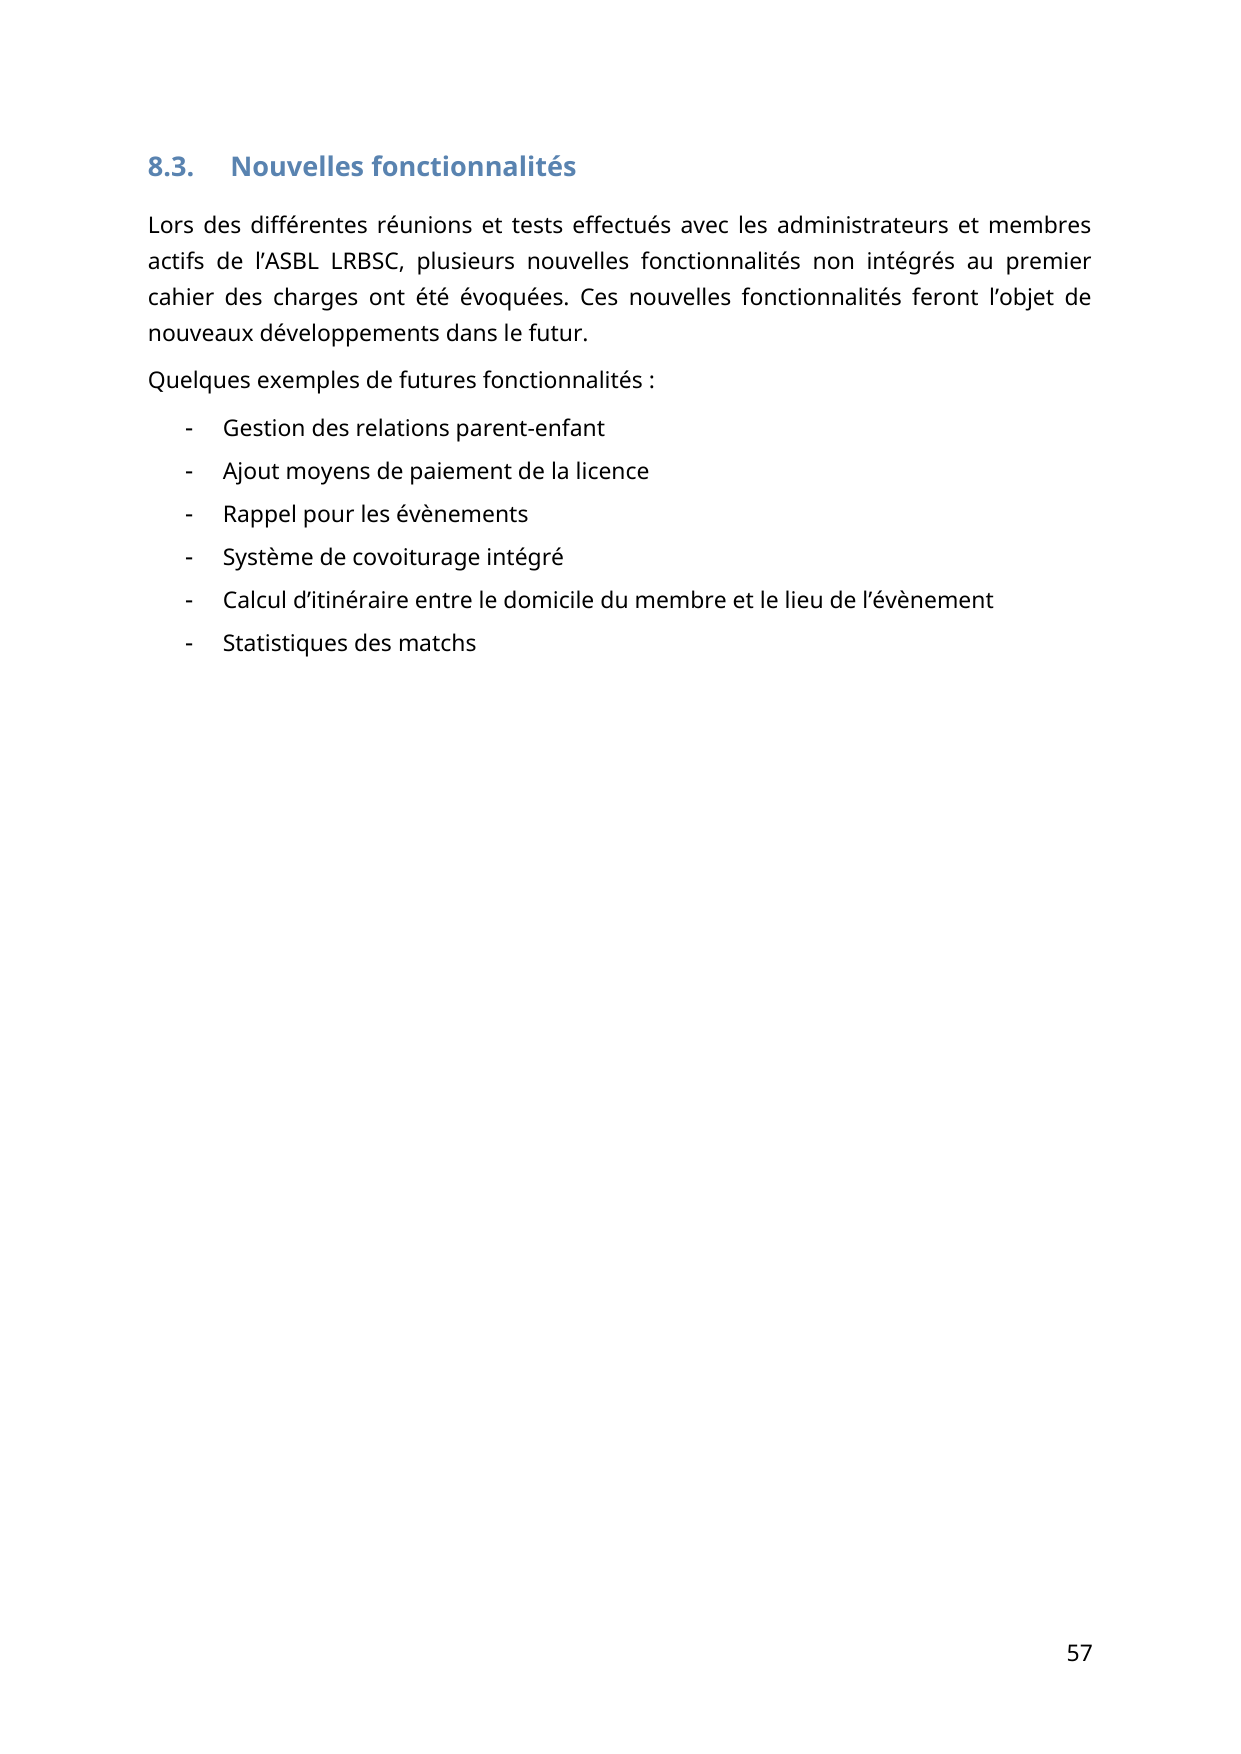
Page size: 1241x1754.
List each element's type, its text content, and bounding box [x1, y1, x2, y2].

list Statistiques des matchs [185, 627, 1093, 658]
list Gestion des relations parent-enfant [185, 412, 1093, 443]
text Lors des différentes réunions et tests effectués avec les administrateurs et membres actifs de l’ASBL LRBSC, plusieurs nouvelles fonctionnalités non intégrés au premier cahier des charges ont été évoquées. Ces nouvelles fonctionnalités feront l’objet de nouveaux développements dans le futur. [148, 209, 1093, 348]
subtitle Nouvelles fonctionnalités [148, 148, 1093, 184]
list Rappel pour les évènements [185, 498, 1093, 529]
list Calcul d’itinéraire entre le domicile du membre et le lieu de l’évènement [185, 584, 1093, 615]
list Système de covoiturage intégré [185, 541, 1093, 572]
list Ajout moyens de paiement de la licence [185, 455, 1093, 486]
text Quelques exemples de futures fonctionnalités : [148, 364, 1093, 395]
